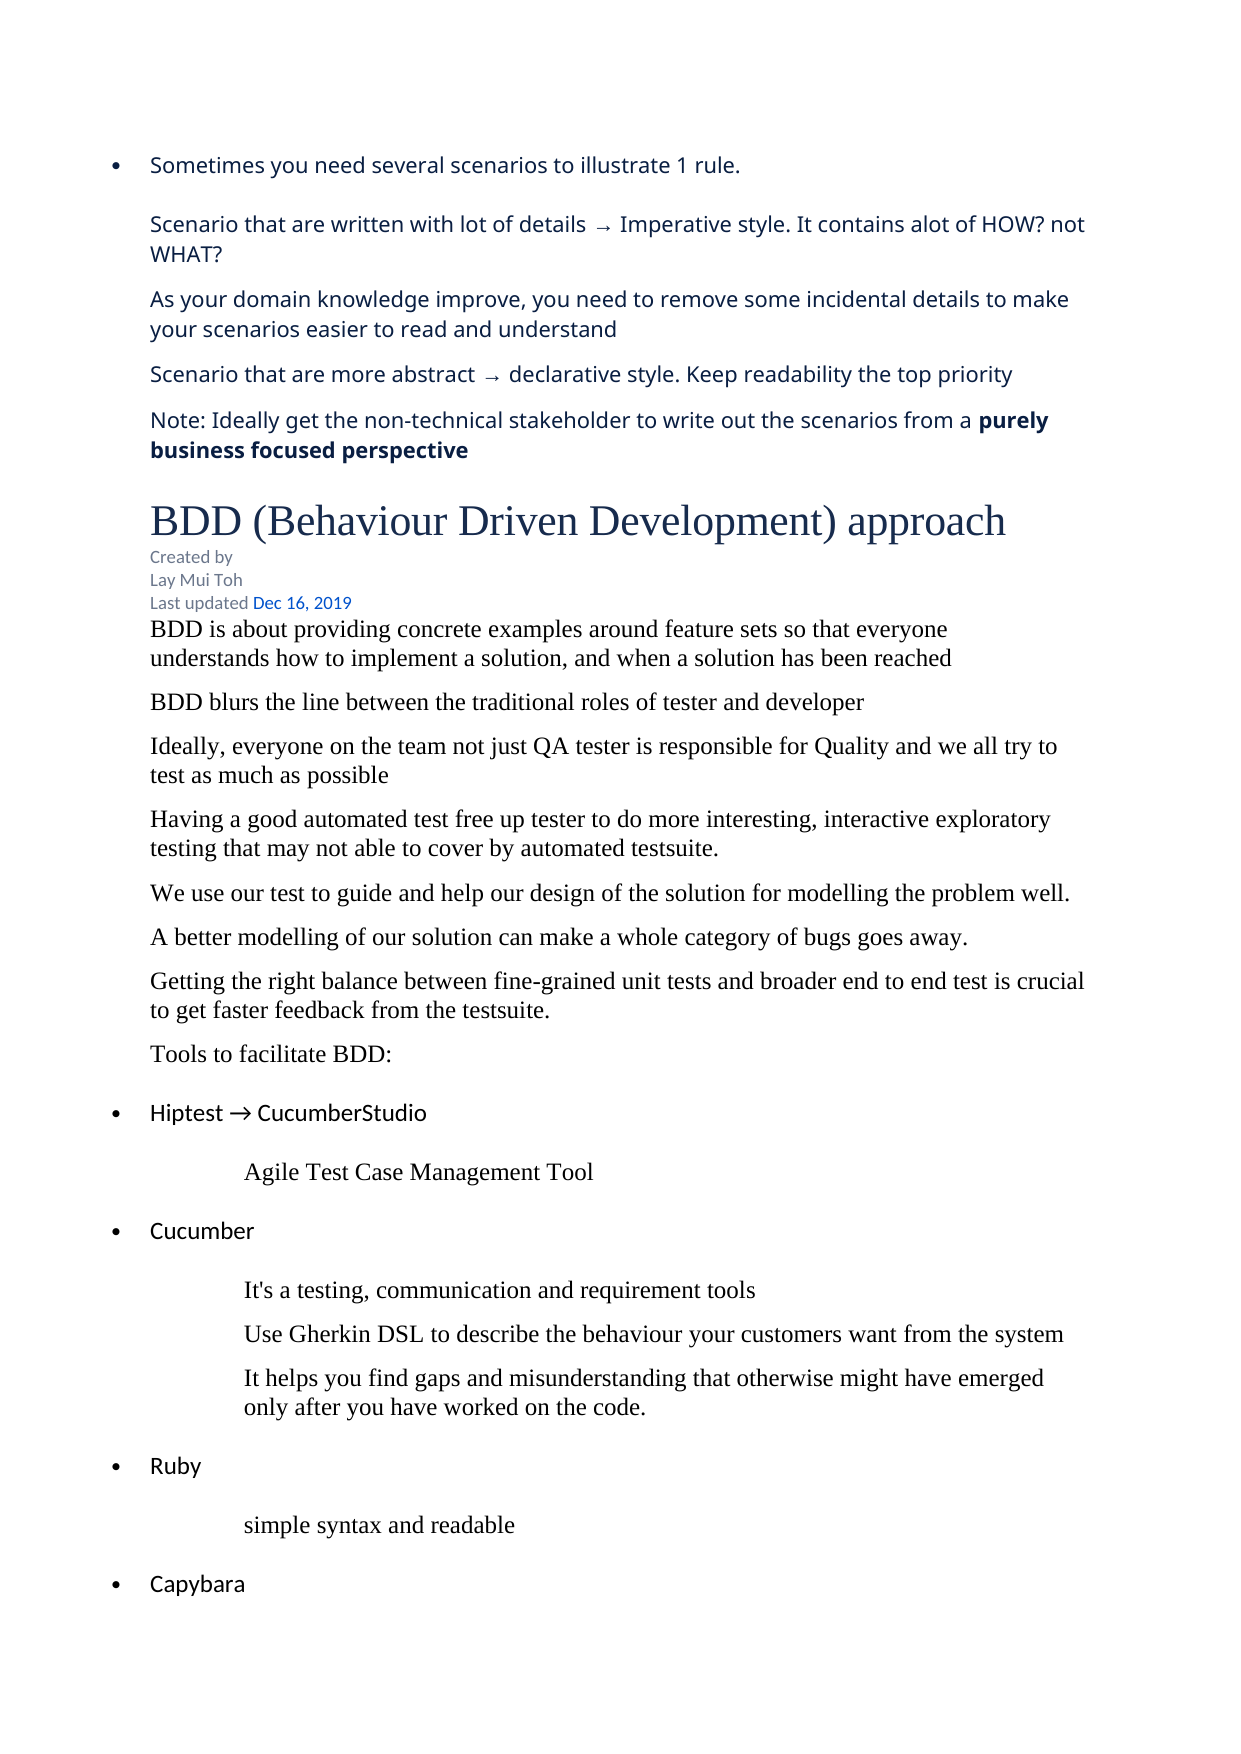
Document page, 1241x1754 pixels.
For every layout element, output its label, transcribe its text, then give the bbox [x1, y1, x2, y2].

text Created by [150, 545, 1090, 568]
text It's a testing, communication and requirement tools [244, 1275, 1090, 1303]
text Getting the right balance between fine-grained unit tests and broader end to end test is crucial to get faster feedback from the testsuite. [150, 966, 1090, 1024]
list Hiptest → CucumberStudio [112, 1097, 1090, 1128]
list Ruby [112, 1450, 1090, 1481]
list Capybara [112, 1568, 1090, 1598]
text Scenario that are more abstract → declarative style. Keep readability the top priority [150, 359, 1090, 389]
text Scenario that are written with lot of details → Imperative style. It contains alot of HOW? not WHAT? [150, 209, 1090, 268]
text Use Gherkin DSL to describe the behaviour your customers want from the system [244, 1319, 1090, 1348]
text A better modelling of our solution can make a whole category of bugs goes away. [150, 922, 1090, 951]
text Lay Mui Toh [150, 568, 1090, 591]
text Ideally, everyone on the team not just QA tester is responsible for Quality and we all try to test as much as possible [150, 731, 1090, 789]
subtitle BDD (Behaviour Driven Development) approach [150, 495, 1090, 545]
text Agile Test Case Management Tool [244, 1157, 1090, 1186]
text BDD blurs the line between the traditional roles of tester and developer [150, 687, 1090, 716]
text As your domain knowledge improve, you need to remove some incidental details to make your scenarios easier to read and understand [150, 284, 1090, 344]
text simple syntax and readable [244, 1510, 1090, 1539]
text Last updated Dec 16, 2019 [150, 591, 1090, 614]
text BDD is about providing concrete examples around feature sets so that everyone understands how to implement a solution, and when a solution has been reached [150, 614, 1090, 671]
text It helps you find gaps and misunderstanding that otherwise might have emerged only after you have worked on the code. [244, 1363, 1090, 1421]
text Having a good automated test free up tester to do more interesting, interactive exploratory testing that may not able to cover by automated testsuite. [150, 804, 1090, 862]
text We use our test to guide and help our design of the solution for modelling the problem well. [150, 878, 1090, 906]
text Tools to facilitate BDD: [150, 1039, 1090, 1068]
text Note: Ideally get the non-technical stakeholder to write out the scenarios from a purely business focused perspective [150, 405, 1090, 464]
list Cucumber [112, 1215, 1090, 1246]
list Sometimes you need several scenarios to illustrate 1 rule. [112, 150, 1090, 180]
